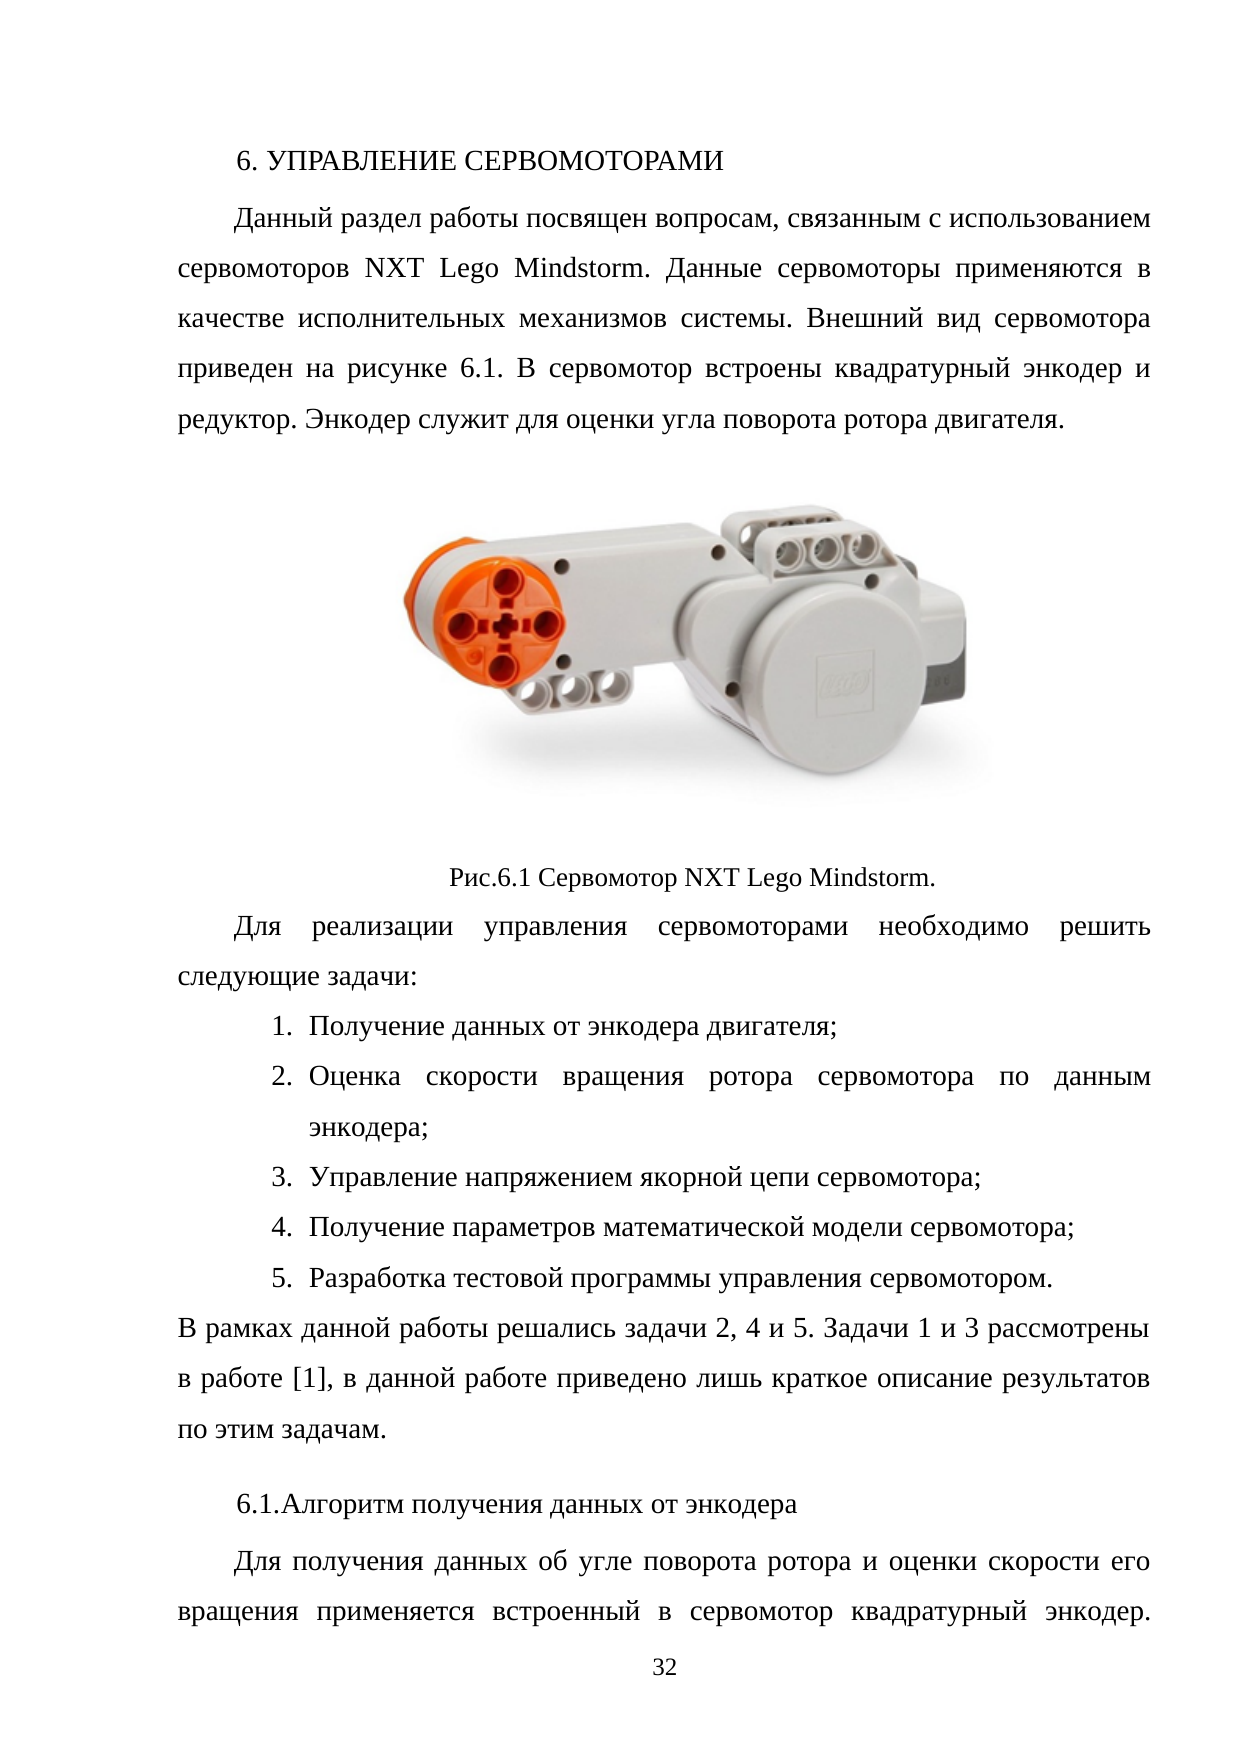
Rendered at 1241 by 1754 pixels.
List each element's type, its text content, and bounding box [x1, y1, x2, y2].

list Получение параметров математической модели сервомотора; [271, 1209, 1152, 1243]
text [177, 1543, 1152, 1626]
subtitle Алгоритм получения данных от энкодера [236, 1486, 1152, 1519]
text Рис.6.1 Сервомотор NXT Lego Mindstorm. [177, 861, 1152, 892]
text В рамках данной работы решались задачи 2, 4 и 5. Задачи 1 и 3 рассмотрены в работе [1], в данной работе приведено лишь краткое описание результатов по этим задачам. [177, 1310, 1152, 1444]
subtitle Управление сервомоторами [236, 143, 1152, 177]
text Для реализации управления сервомоторами необходимо решить следующие задачи: [177, 908, 1152, 991]
list Управление напряжением якорной цепи сервомотора; [271, 1159, 1152, 1193]
list Разработка тестовой программы управления сервомотором. [271, 1260, 1152, 1293]
list Оценка скорости вращения ротора сервомотора по данным энкодера; [271, 1058, 1152, 1142]
list Получение данных от энкодера двигателя; [271, 1008, 1152, 1042]
text Данный раздел работы посвящен вопросам, связанным с использованием сервомоторов NXT Lego Mindstorm. Данные сервомоторы применяются в качестве исполнительных механизмов системы. Внешний вид сервомотора приведен на рисунке 6.1. В сервомотор встроены квадратурный энкодер и редуктор. Энкодер служит для оценки угла поворота ротора двигателя. [177, 200, 1152, 434]
picture [352, 451, 1034, 847]
